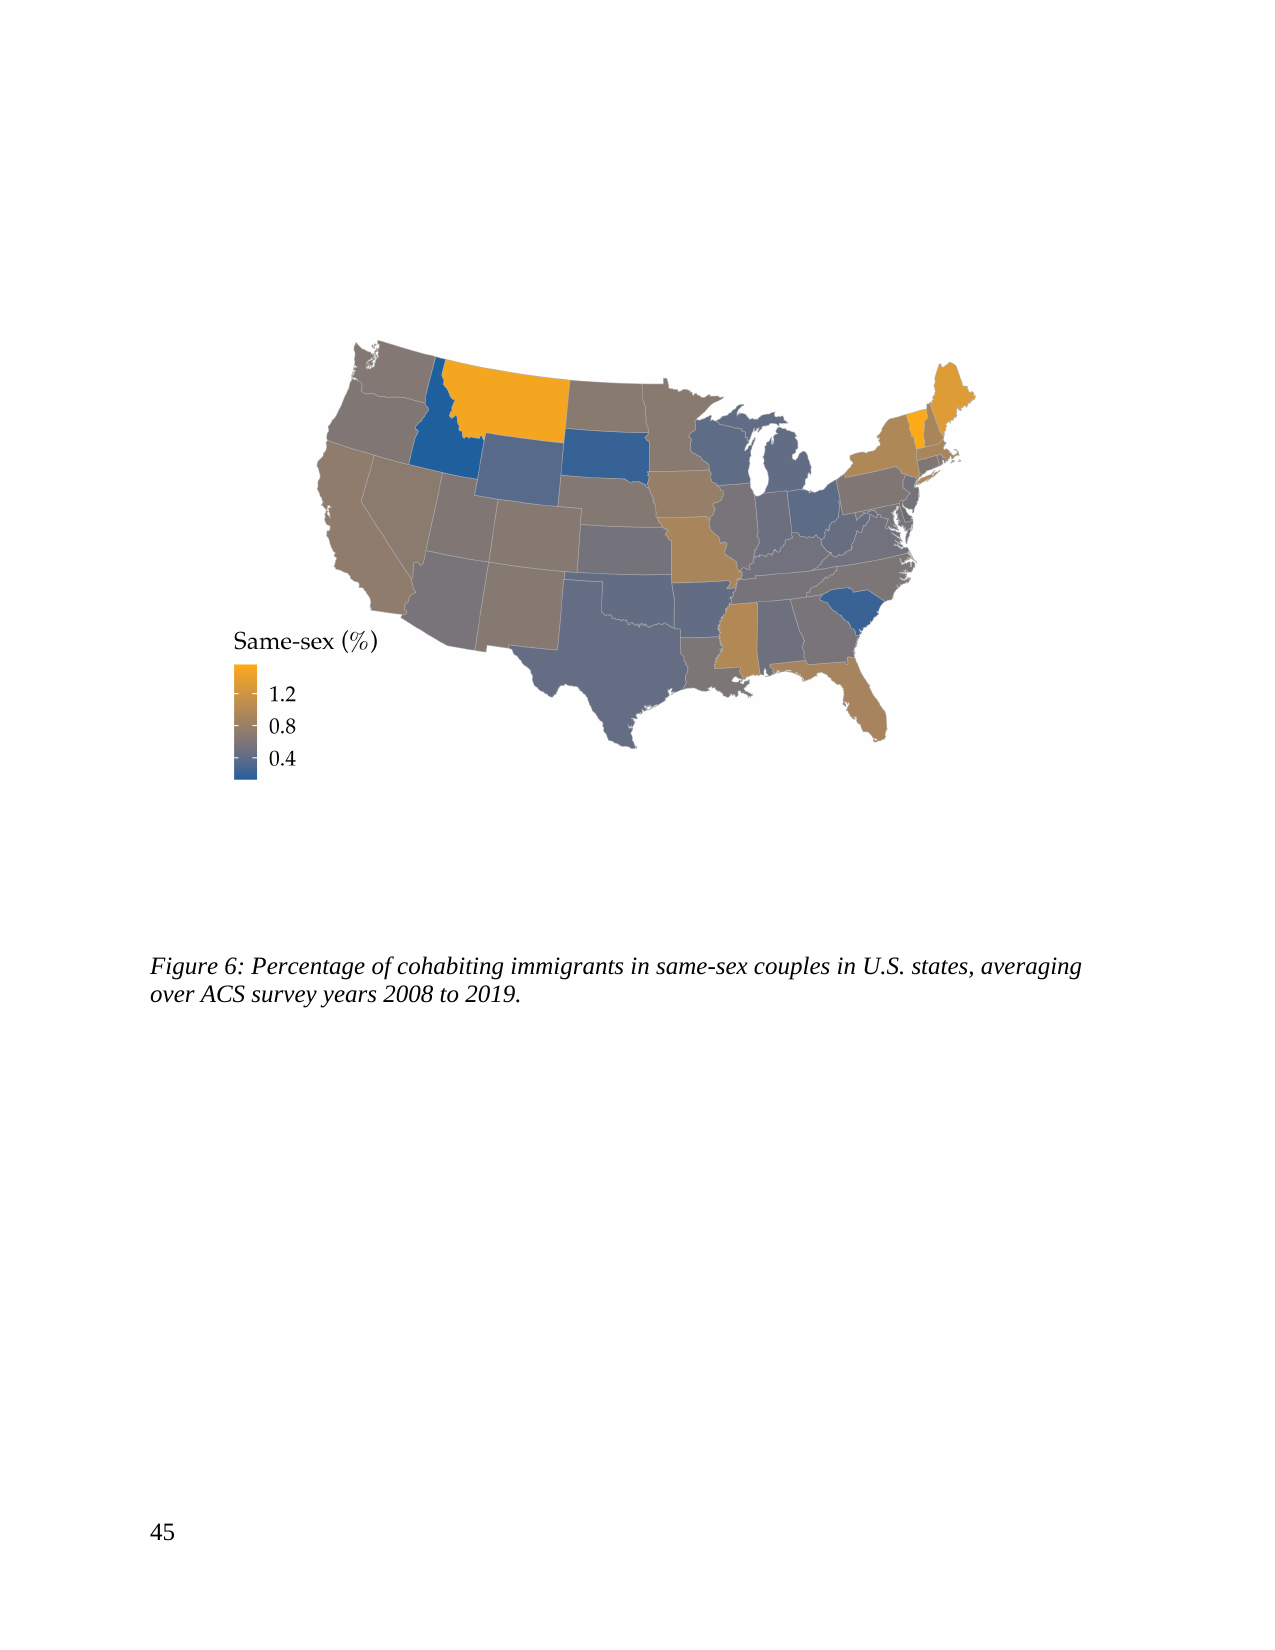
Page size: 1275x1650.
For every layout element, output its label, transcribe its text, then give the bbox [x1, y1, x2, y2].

picture [168, 150, 1144, 930]
text Figure 6: Percentage of cohabiting immigrants in same-sex couples in U.S. states, averaging over ACS survey years 2008 to 2019. [150, 951, 1125, 1008]
